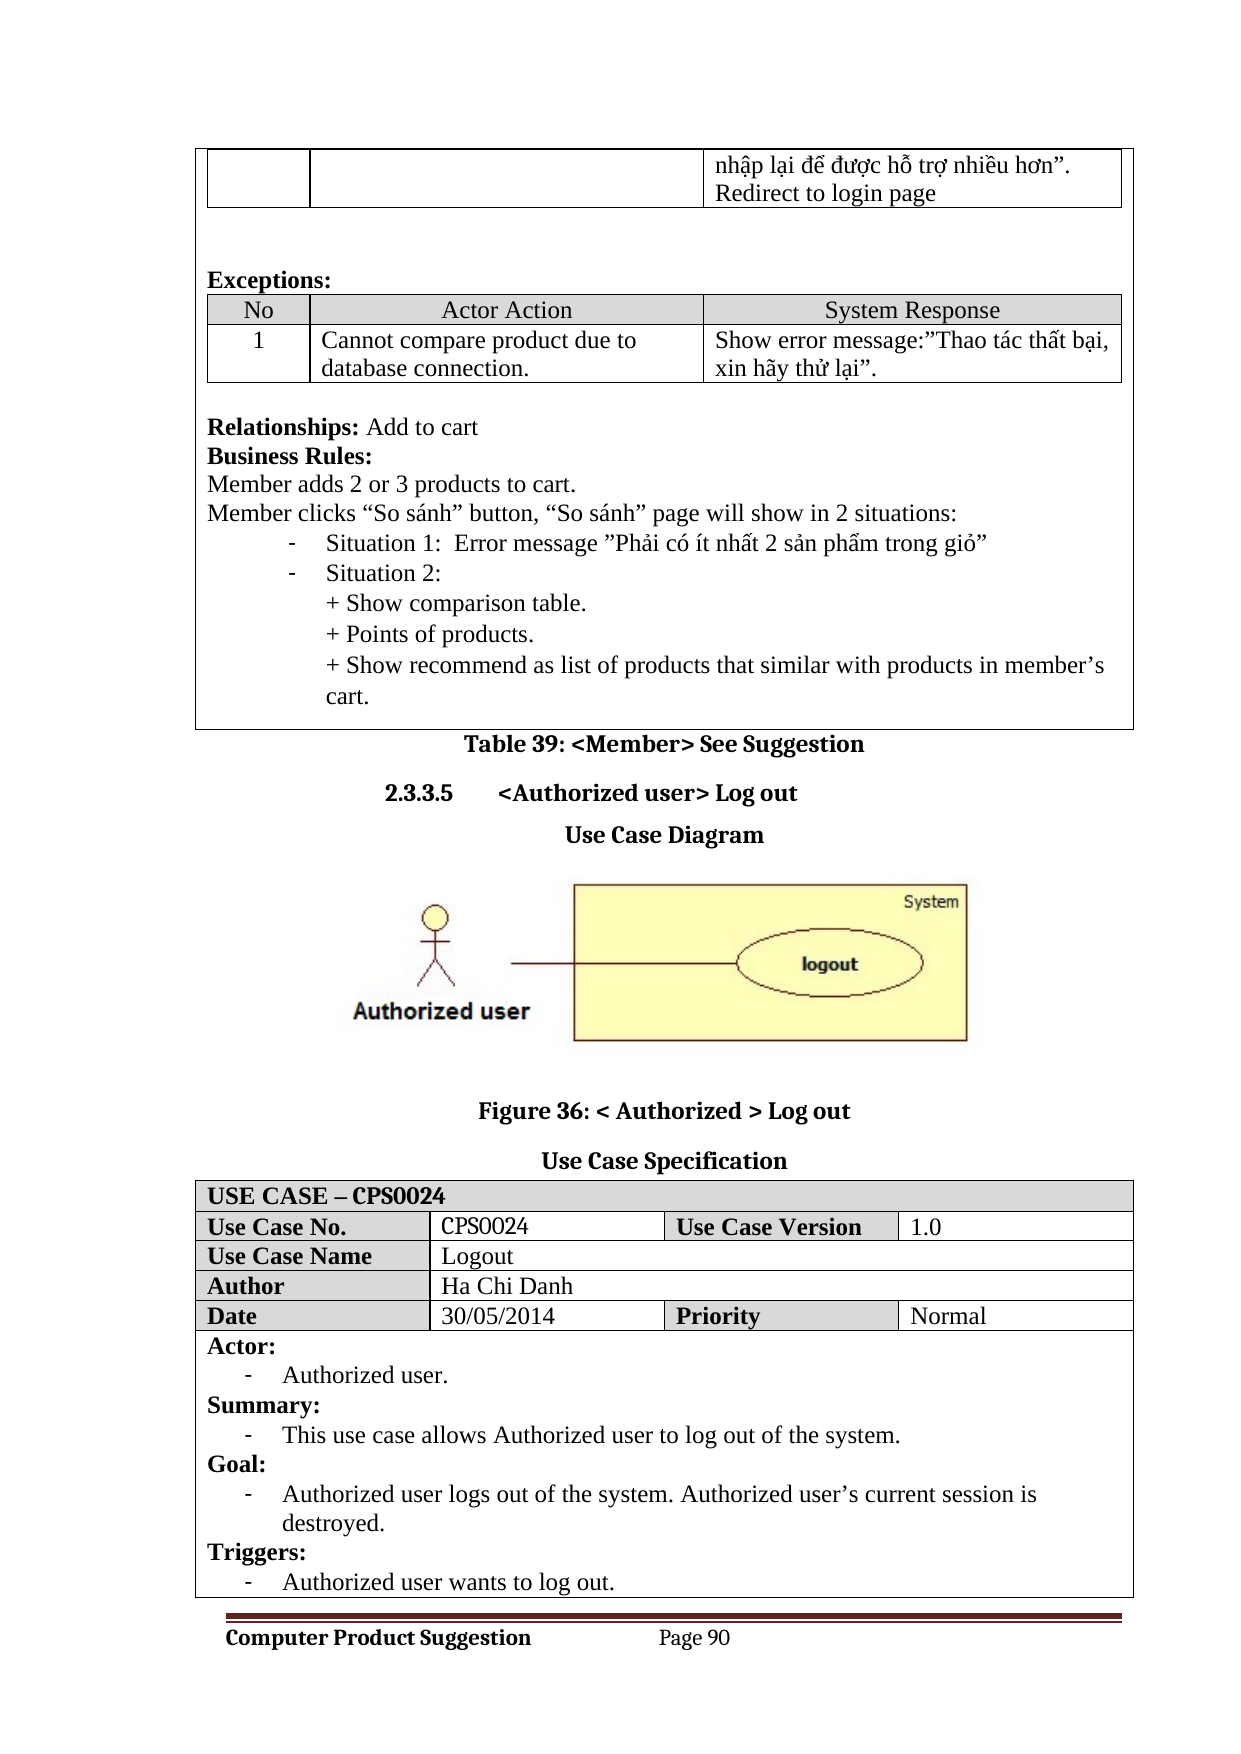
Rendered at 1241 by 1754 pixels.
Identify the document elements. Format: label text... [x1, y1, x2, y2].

table_cell Priority [665, 1301, 898, 1330]
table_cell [196, 1331, 1133, 1597]
text Table 39: <Member> See Suggestion [207, 730, 1122, 758]
table_cell Date [196, 1301, 429, 1330]
table_cell Ha Chi Danh [431, 1271, 1133, 1300]
table_cell Use Case Version [665, 1212, 898, 1240]
table_cell 1.0 [899, 1212, 1133, 1240]
table_cell Normal [899, 1301, 1133, 1330]
subtitle Use Case Specification [207, 1147, 1122, 1176]
subtitle <Authorized user> Log out [385, 779, 1122, 808]
table_cell Logout [431, 1241, 1133, 1270]
table_cell Author [196, 1271, 429, 1300]
text Figure 36: < Authorized > Log out [207, 1097, 1122, 1126]
table_cell 30/05/2014 [431, 1301, 664, 1330]
table_header USE CASE – CPS0024 [196, 1181, 1133, 1211]
table_cell CPS0024 [431, 1212, 664, 1240]
table_cell Use Case Name [196, 1241, 429, 1270]
picture [330, 853, 999, 1073]
subtitle Use Case Diagram [207, 821, 1122, 849]
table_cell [196, 149, 1133, 729]
table_cell Use Case No. [196, 1212, 429, 1240]
